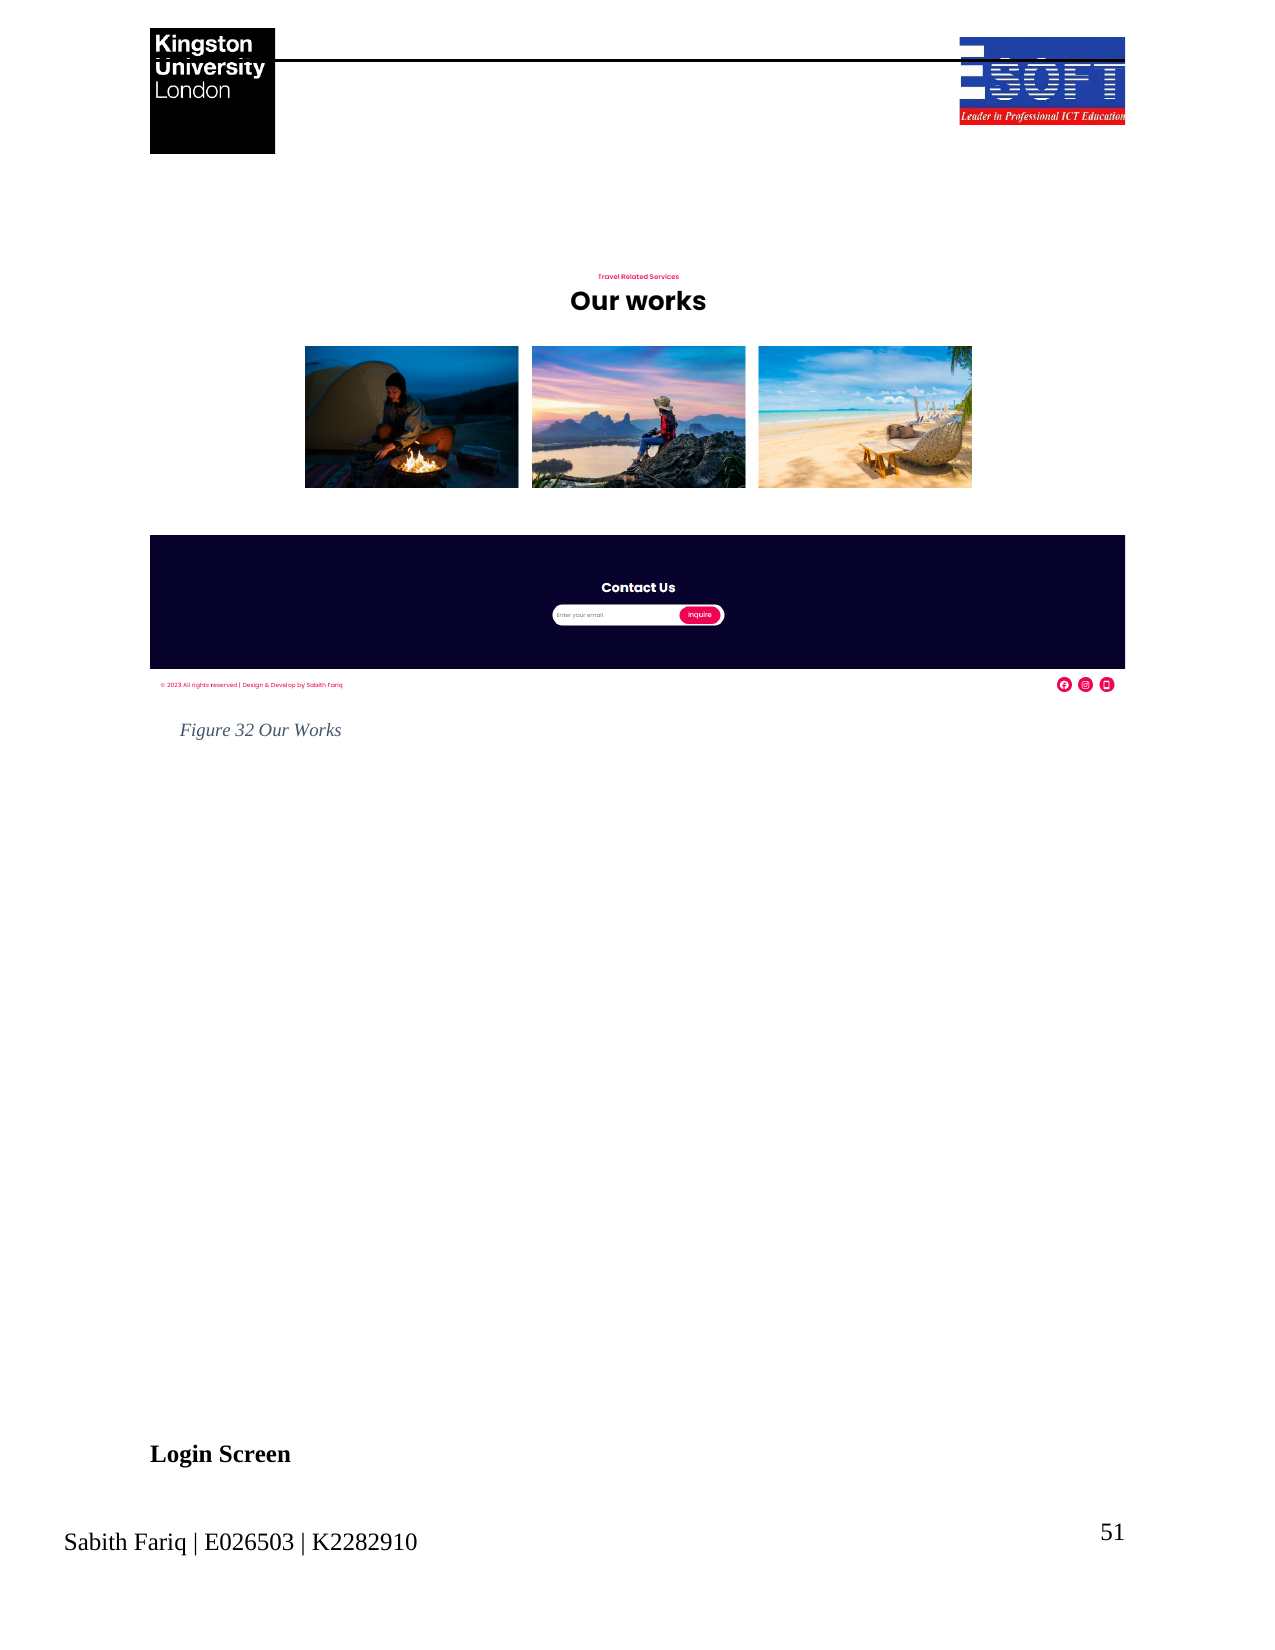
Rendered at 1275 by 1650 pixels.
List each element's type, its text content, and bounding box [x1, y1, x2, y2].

picture [150, 28, 275, 59]
picture [959, 37, 1125, 59]
text Login Screen [150, 1439, 1125, 1468]
picture [150, 244, 1125, 695]
picture [959, 62, 1125, 125]
picture [150, 62, 275, 154]
